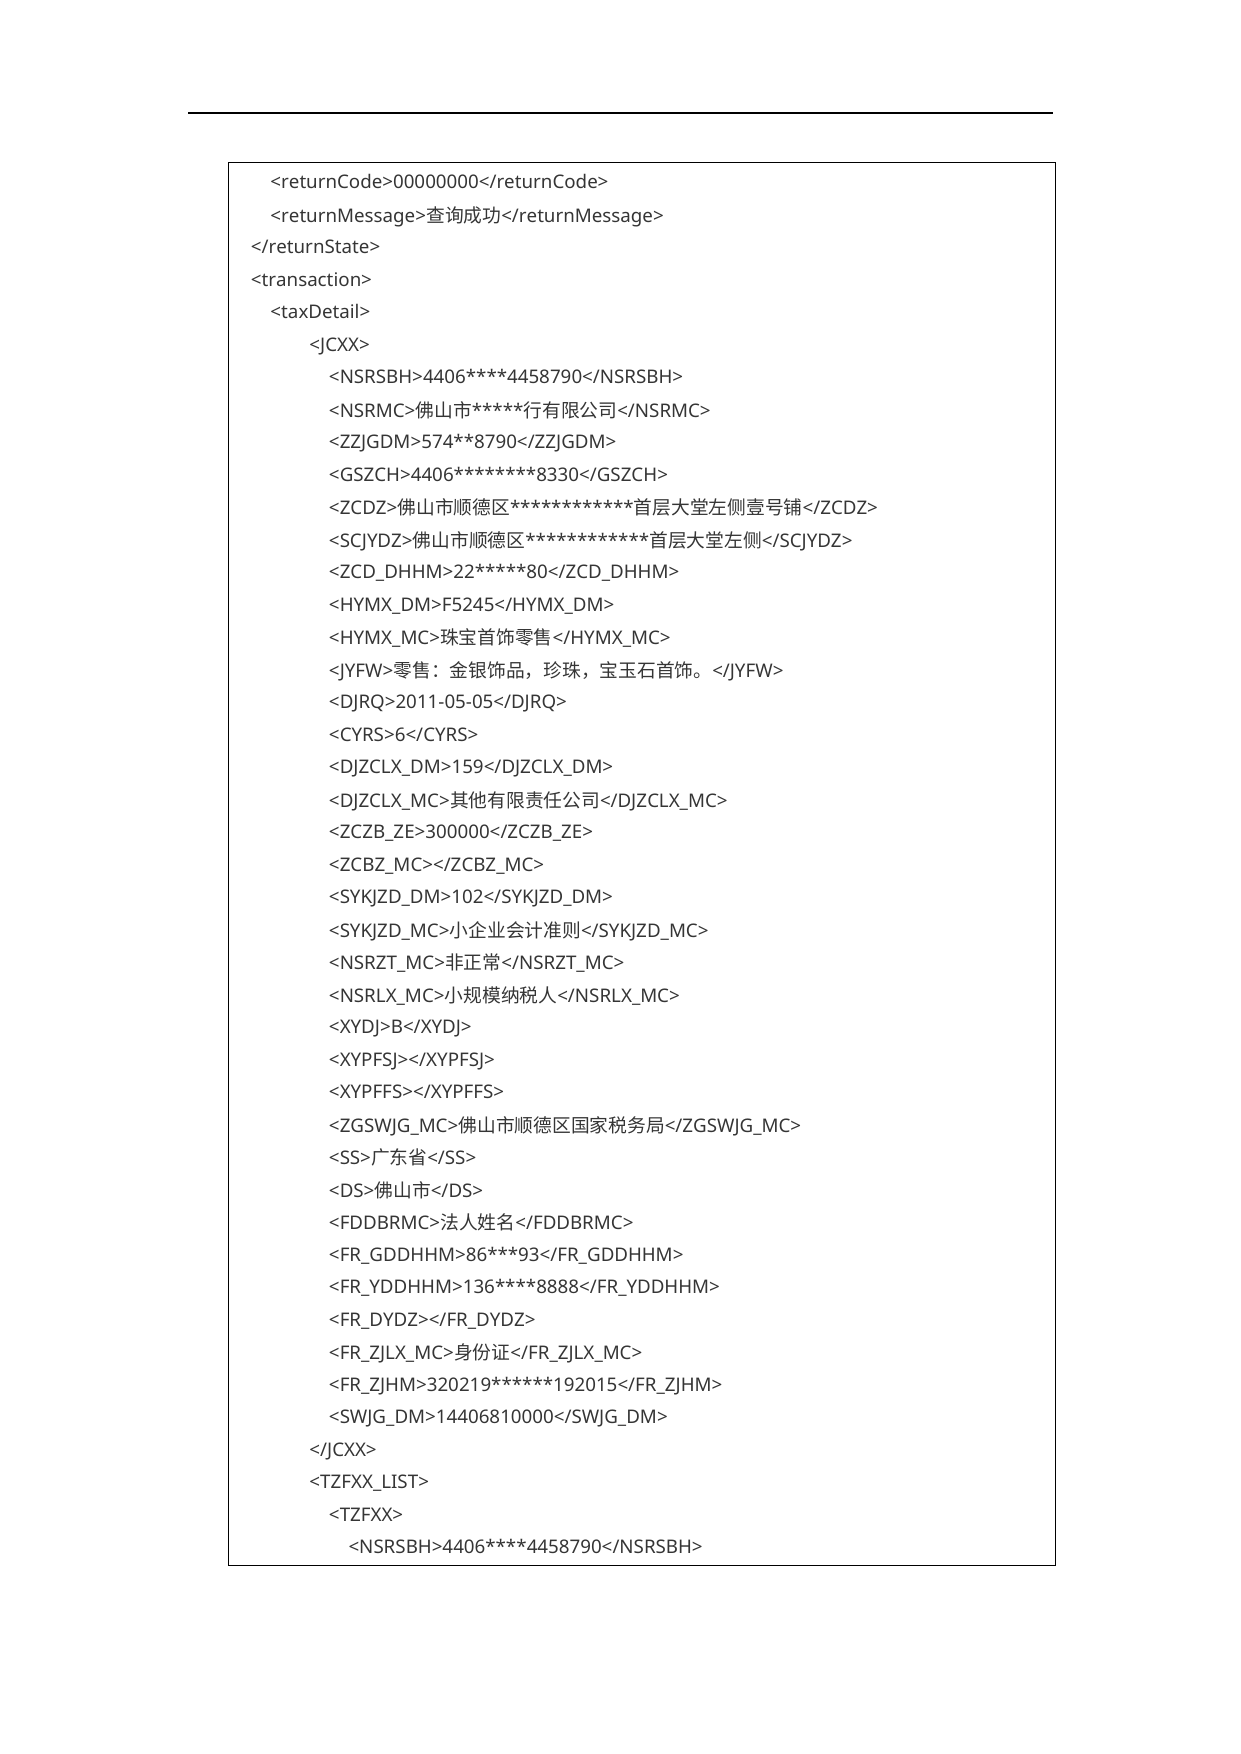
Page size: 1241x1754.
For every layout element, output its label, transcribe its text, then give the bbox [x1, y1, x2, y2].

text <HYMX_MC>珠宝首饰零售</HYMX_MC> [229, 617, 1055, 649]
text <ZCBZ_MC></ZCBZ_MC> [229, 844, 1055, 877]
text <JCXX> [229, 324, 1055, 357]
text <ZCD_DHHM>22*****80</ZCD_DHHM> [229, 552, 1055, 584]
text <DJZCLX_DM>159</DJZCLX_DM> [229, 747, 1055, 779]
text <TZFXX_LIST> [229, 1462, 1055, 1494]
text <XYPFSJ></XYPFSJ> [229, 1039, 1055, 1072]
text <NSRSBH>4406****4458790</NSRSBH> [229, 357, 1055, 389]
text <FR_ZJHM>320219******192015</FR_ZJHM> [229, 1364, 1055, 1397]
text <NSRZT_MC>非正常</NSRZT_MC> [229, 942, 1055, 974]
text <transaction> [229, 259, 1055, 292]
text <GSZCH>4406********8330</GSZCH> [229, 454, 1055, 487]
text </JCXX> [229, 1429, 1055, 1462]
text <JYFW>零售：金银饰品，珍珠，宝玉石首饰。</JYFW> [229, 649, 1055, 682]
text <SYKJZD_DM>102</SYKJZD_DM> [229, 877, 1055, 909]
text <ZZJGDM>574**8790</ZZJGDM> [229, 422, 1055, 454]
text <ZCDZ>佛山市顺德区************首层大堂左侧壹号铺</ZCDZ> [229, 487, 1055, 519]
text <FR_GDDHHM>86***93</FR_GDDHHM> [229, 1234, 1055, 1267]
text <NSRSBH>4406****4458790</NSRSBH> [229, 1527, 1055, 1565]
text <FR_DYDZ></FR_DYDZ> [229, 1299, 1055, 1332]
text <SYKJZD_MC>小企业会计准则</SYKJZD_MC> [229, 909, 1055, 942]
text <DS>佛山市</DS> [229, 1169, 1055, 1202]
text <ZCZB_ZE>300000</ZCZB_ZE> [229, 812, 1055, 844]
text </returnState> [229, 227, 1055, 259]
text <returnCode>00000000</returnCode> [229, 163, 1055, 194]
text <SWJG_DM>14406810000</SWJG_DM> [229, 1397, 1055, 1429]
text <TZFXX> [229, 1494, 1055, 1527]
text <FR_YDDHHM>136****8888</FR_YDDHHM> [229, 1267, 1055, 1299]
text <DJZCLX_MC>其他有限责任公司</DJZCLX_MC> [229, 779, 1055, 812]
text <ZGSWJG_MC>佛山市顺德区国家税务局</ZGSWJG_MC> [229, 1104, 1055, 1137]
text <NSRLX_MC>小规模纳税人</NSRLX_MC> [229, 974, 1055, 1007]
text <taxDetail> [229, 292, 1055, 324]
text <XYDJ>B</XYDJ> [229, 1007, 1055, 1039]
text <HYMX_DM>F5245</HYMX_DM> [229, 584, 1055, 617]
text <SCJYDZ>佛山市顺德区************首层大堂左侧</SCJYDZ> [229, 519, 1055, 552]
text <DJRQ>2011-05-05</DJRQ> [229, 682, 1055, 714]
text <returnMessage>查询成功</returnMessage> [229, 194, 1055, 227]
text <NSRMC>佛山市*****行有限公司</NSRMC> [229, 389, 1055, 422]
text <FR_ZJLX_MC>身份证</FR_ZJLX_MC> [229, 1332, 1055, 1364]
text <XYPFFS></XYPFFS> [229, 1072, 1055, 1104]
text <SS>广东省</SS> [229, 1137, 1055, 1169]
text <CYRS>6</CYRS> [229, 714, 1055, 747]
text <FDDBRMC>法人姓名</FDDBRMC> [229, 1202, 1055, 1234]
